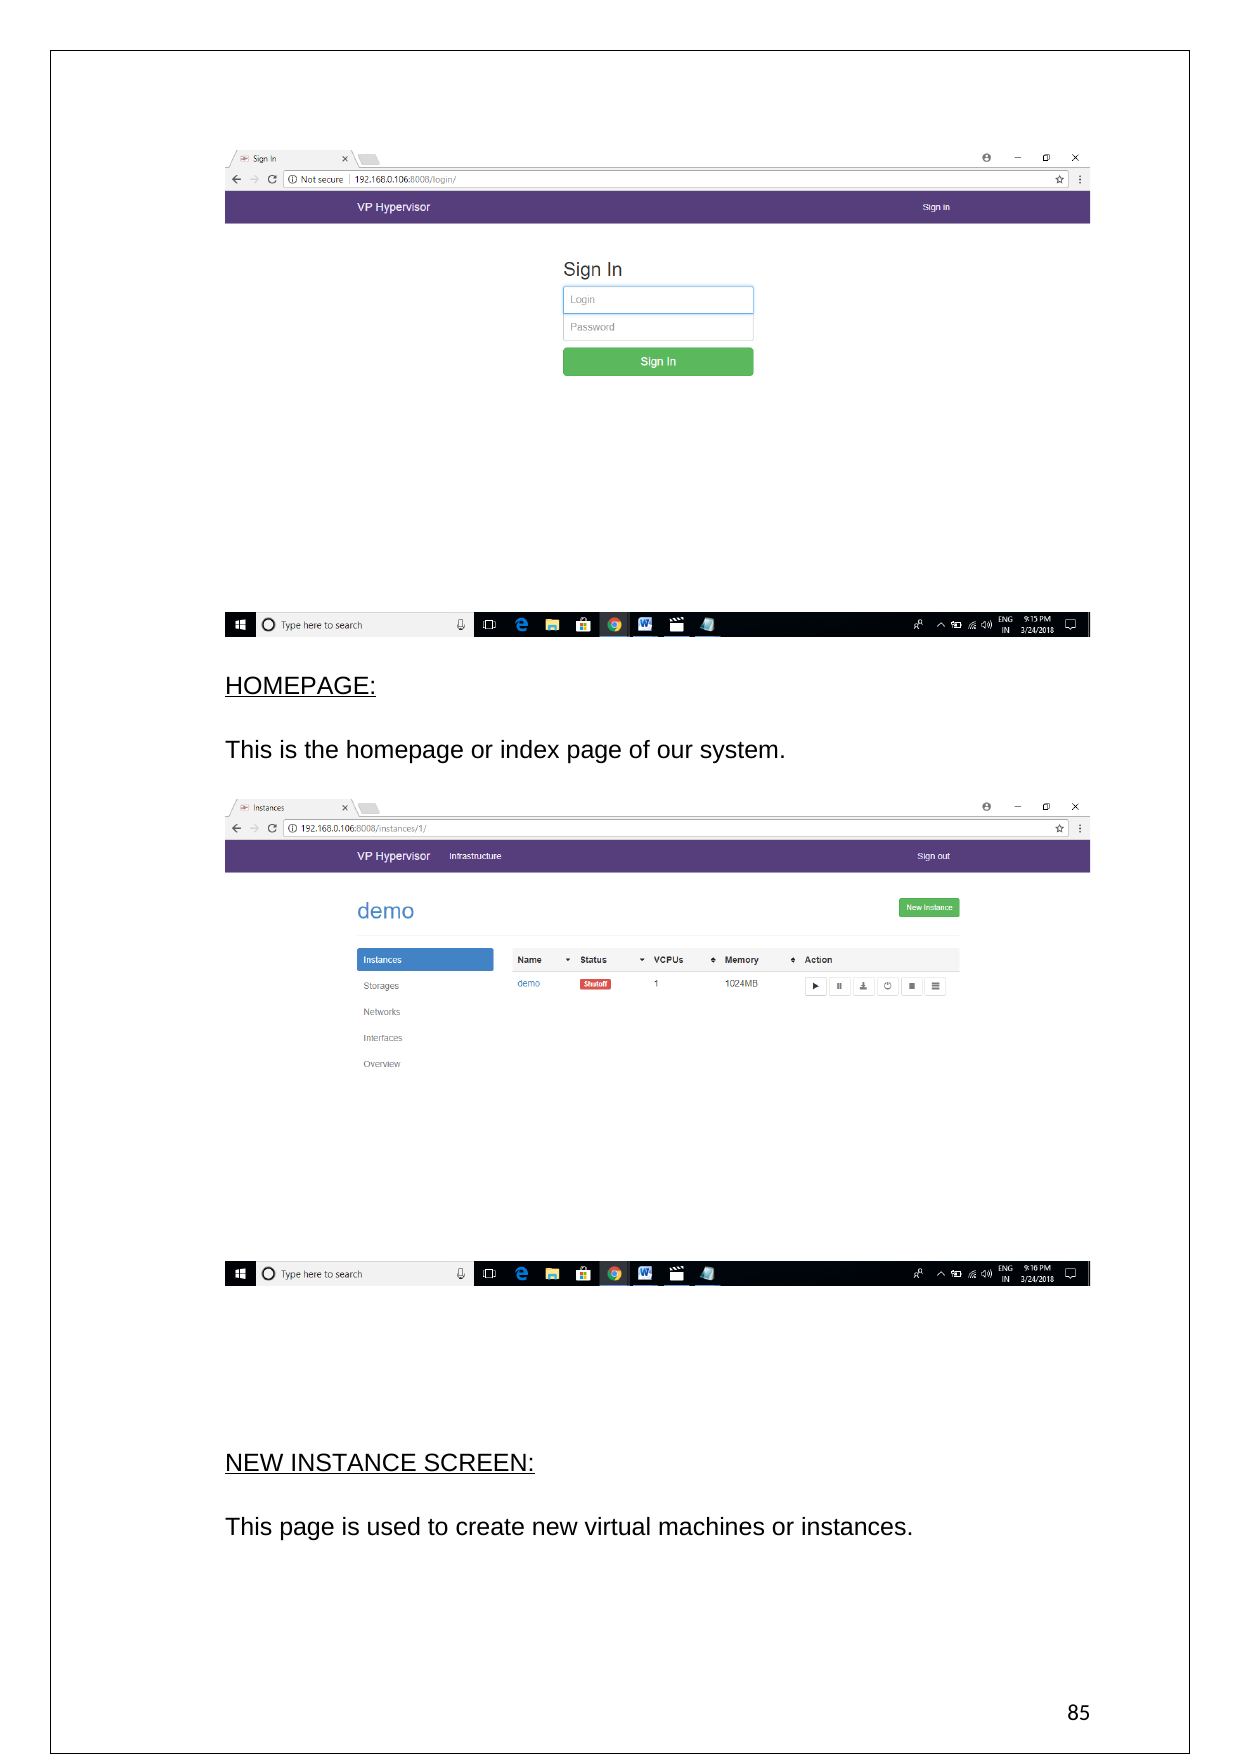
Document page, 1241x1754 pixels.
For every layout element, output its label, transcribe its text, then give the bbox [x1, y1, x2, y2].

picture [225, 150, 1091, 637]
text NEW INSTANCE SCREEN: [225, 1448, 1090, 1477]
text HOMEPAGE: [225, 671, 1090, 700]
text This page is used to create new virtual machines or instances. [225, 1512, 1090, 1541]
text This is the homepage or index page of our system. [225, 735, 1090, 764]
picture [225, 799, 1091, 1286]
